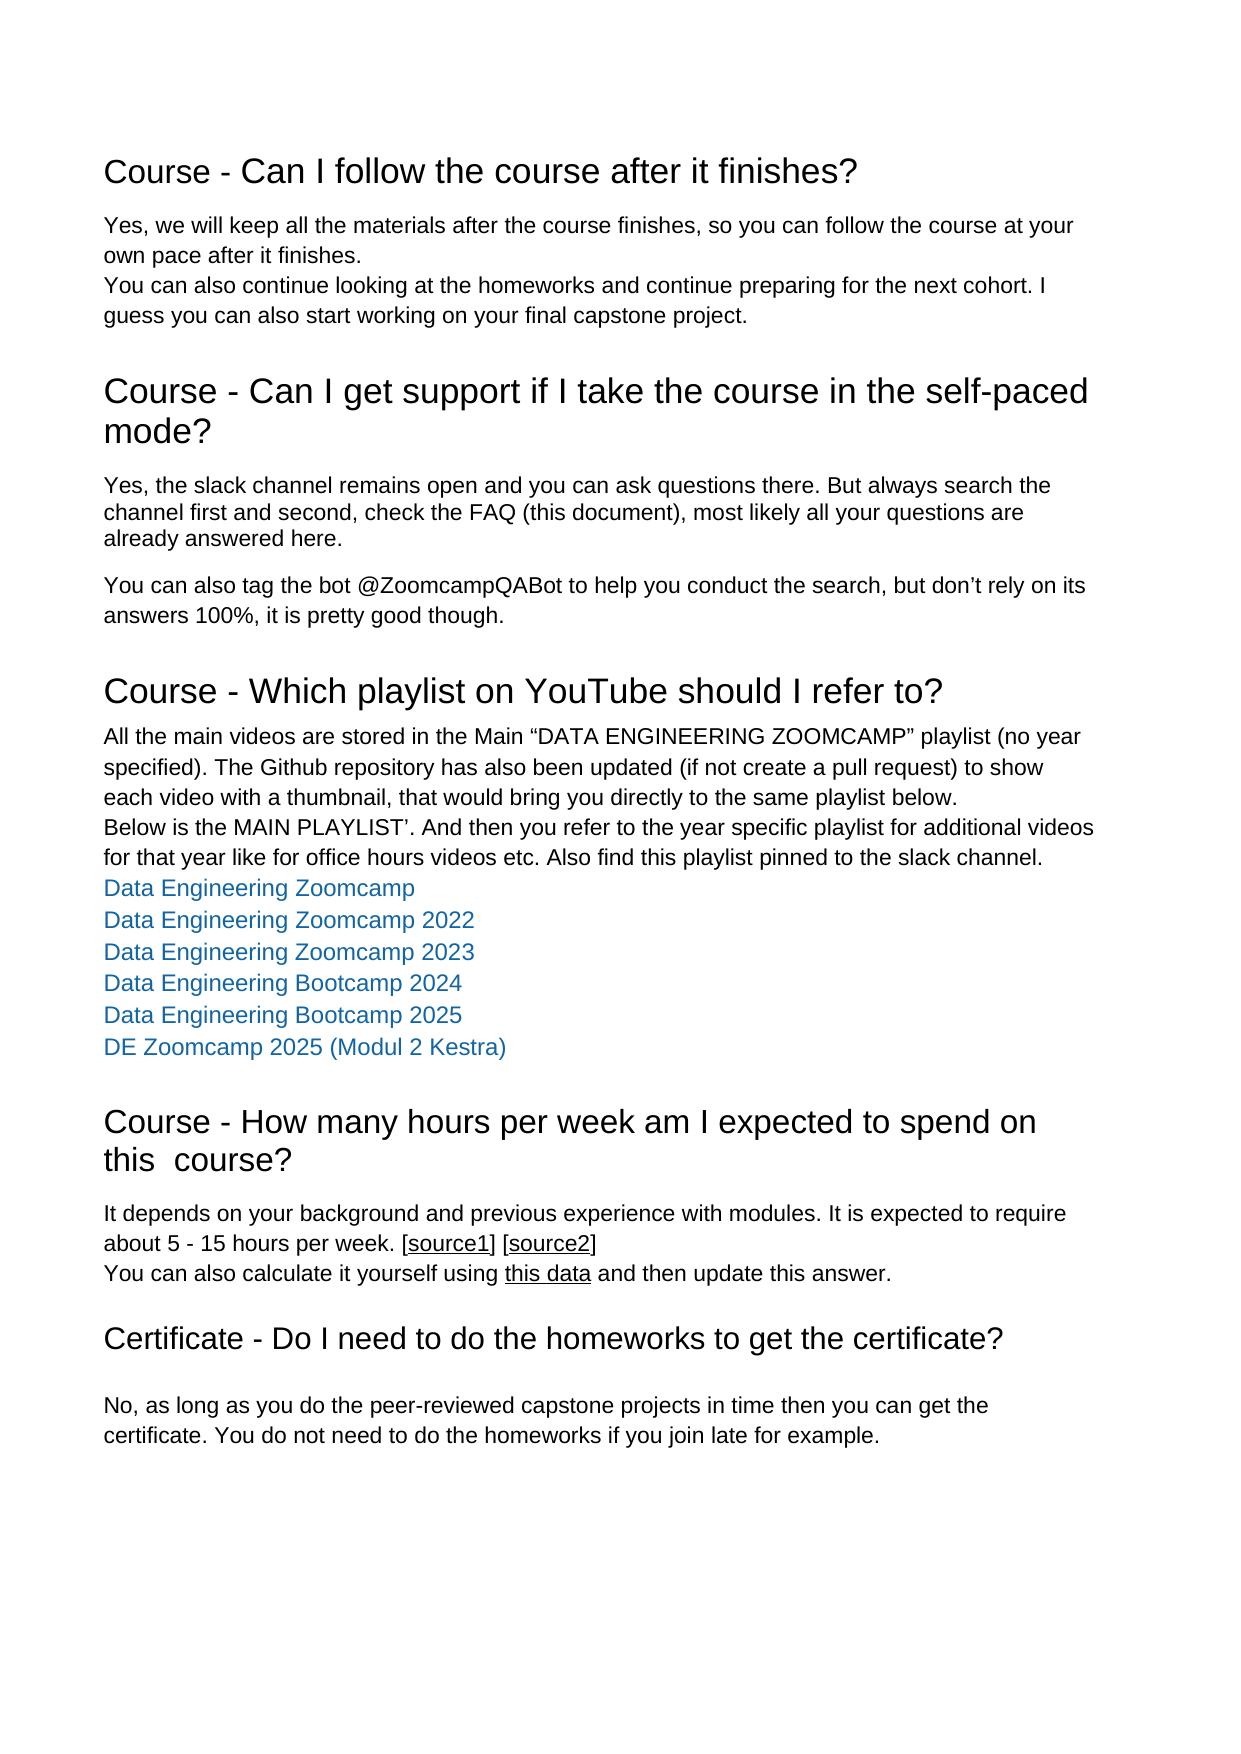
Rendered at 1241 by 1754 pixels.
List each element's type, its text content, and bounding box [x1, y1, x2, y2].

text You can also tag the bot @ZoomcampQABot to help you conduct the search, but don’t rely on its answers 100%, it is pretty good though. [103, 572, 1097, 629]
text All the main videos are stored in the Main “DATA ENGINEERING ZOOMCAMP” playlist (no year specified). The Github repository has also been updated (if not create a pull request) to show each video with a thumbnail, that would bring you directly to the same playlist below. [103, 723, 1097, 810]
text Data Engineering Zoomcamp 2023 [103, 938, 1097, 965]
subtitle Course - Which playlist on YouTube should I refer to? [103, 670, 1097, 711]
text Data Engineering Bootcamp 2025 [103, 1001, 1097, 1028]
subtitle Course - Can I get support if I take the course in the self-paced mode? [103, 370, 1097, 451]
text Yes, we will keep all the materials after the course finishes, so you can follow the course at your own pace after it finishes. [103, 212, 1097, 268]
text You can also continue looking at the homeworks and continue preparing for the next cohort. I guess you can also start working on your final capstone project. [103, 272, 1097, 328]
subtitle Course - Can I follow the course after it finishes? [103, 150, 1097, 191]
text It depends on your background and previous experience with modules. It is expected to require about 5 - 15 hours per week. [source1] [source2] [103, 1199, 1097, 1256]
text Yes, the slack channel remains open and you can ask questions there. But always search the channel first and second, check the FAQ (this document), most likely all your questions are already answered here. [103, 472, 1097, 551]
subtitle Course - ​​How many hours per week am I expected to spend on this course? [103, 1102, 1097, 1179]
text Data Engineering Zoomcamp [103, 874, 1097, 902]
text DE Zoomcamp 2025 (Modul 2 Kestra) [103, 1033, 1097, 1060]
text No, as long as you do the peer-reviewed capstone projects in time then you can get the certificate. You do not need to do the homeworks if you join late for example. [103, 1392, 1097, 1448]
text Data Engineering Zoomcamp 2022 [103, 906, 1097, 933]
text Data Engineering Bootcamp 2024 [103, 969, 1097, 997]
text Below is the MAIN PLAYLIST’. And then you refer to the year specific playlist for additional videos for that year like for office hours videos etc. Also find this playlist pinned to the slack channel. [103, 814, 1097, 870]
text Certificate - Do I need to do the homeworks to get the certificate? [103, 1320, 1097, 1356]
text You can also calculate it yourself using this data and then update this answer. [103, 1260, 1097, 1286]
